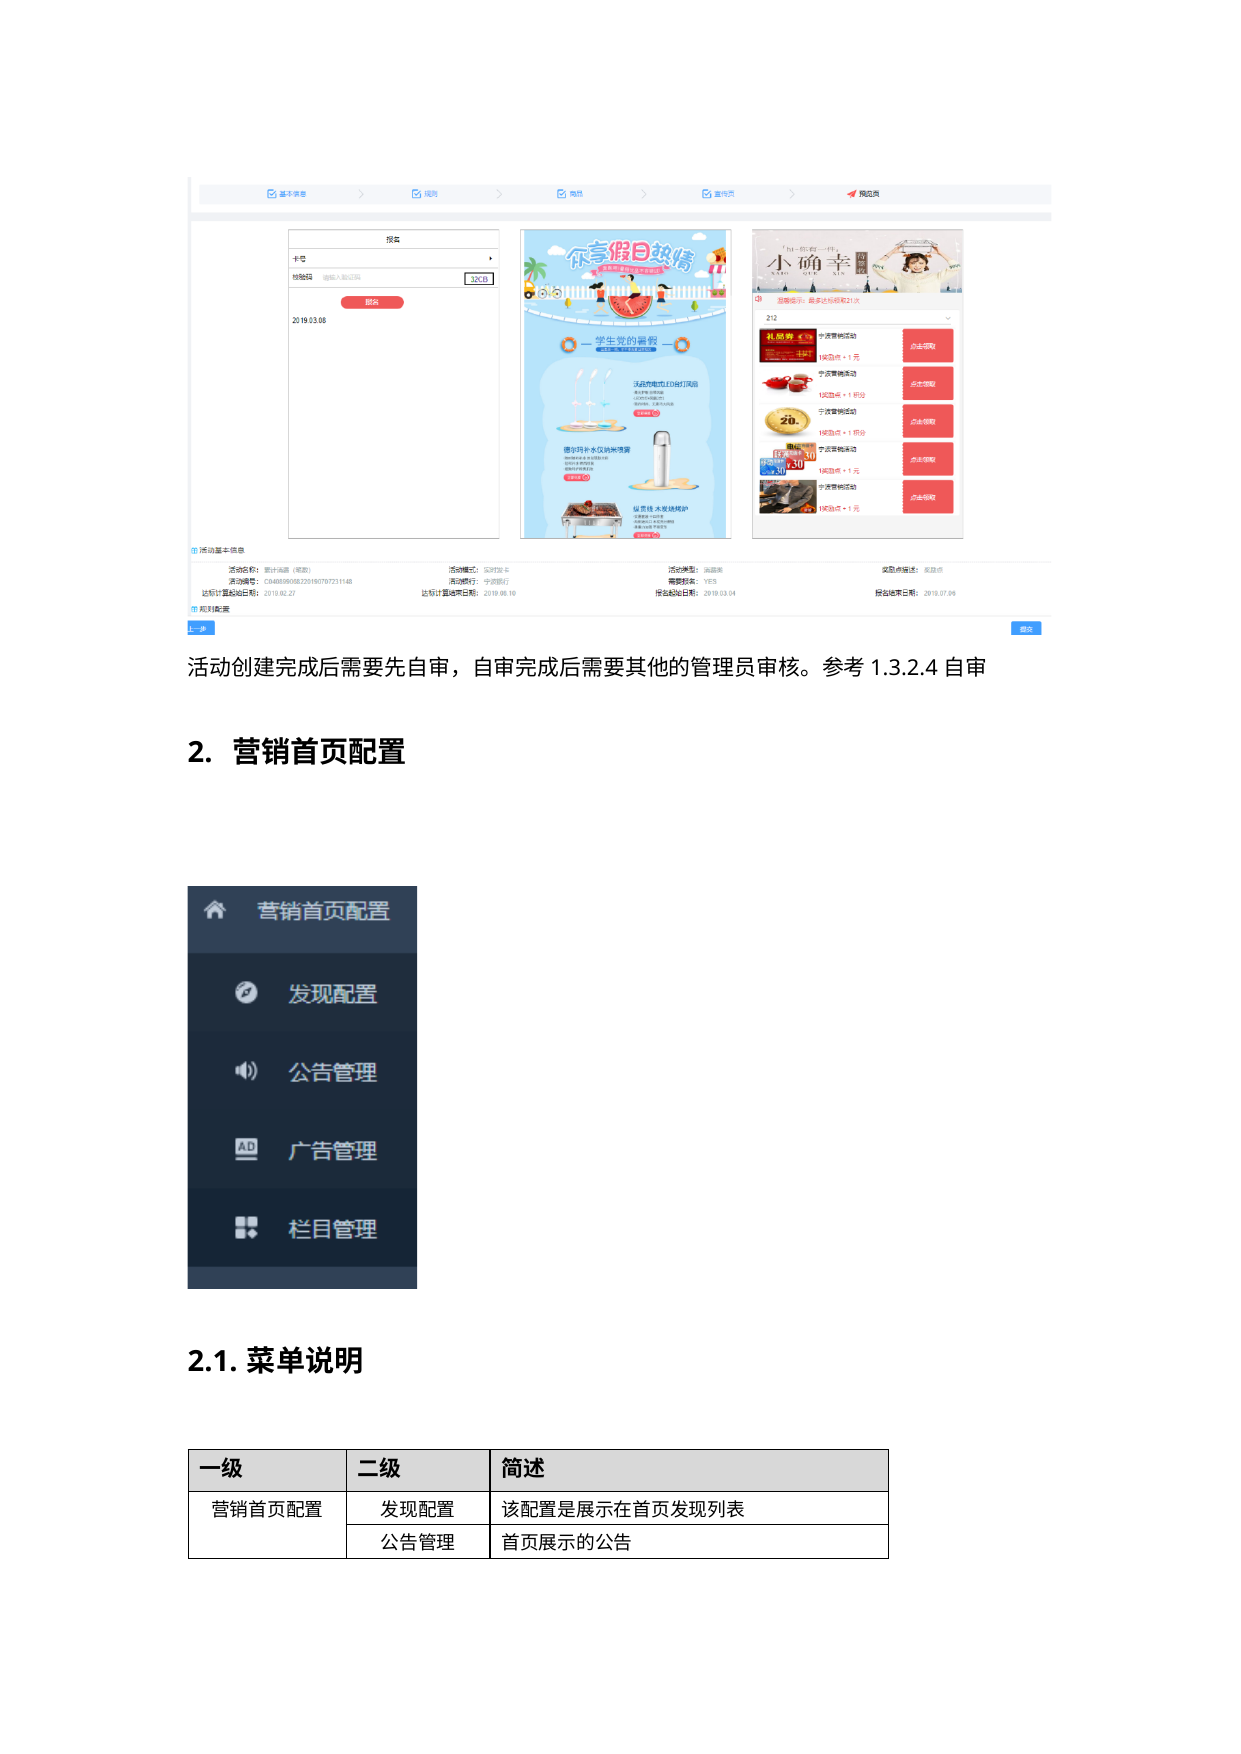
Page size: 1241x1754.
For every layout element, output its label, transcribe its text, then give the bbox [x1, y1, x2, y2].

picture [187, 886, 418, 1289]
table_cell 首页展示的公告 [491, 1525, 888, 1558]
table_cell 营销首页配置 [189, 1492, 346, 1558]
table_header 一级 [189, 1450, 346, 1491]
text 活动创建完成后需要先自审，自审完成后需要其他的管理员审核。参考1.3.2.4 自审 [187, 649, 1053, 682]
table_cell 发现配置 [347, 1492, 489, 1524]
subtitle 营销首页配置 [187, 717, 1053, 782]
table_cell 公告管理 [347, 1525, 489, 1558]
subtitle 菜单说明 [187, 1326, 1053, 1391]
picture [187, 177, 1052, 635]
table_header 简述 [491, 1450, 888, 1491]
table_cell 该配置是展示在首页发现列表 [491, 1492, 888, 1524]
table_header 二级 [347, 1450, 489, 1491]
